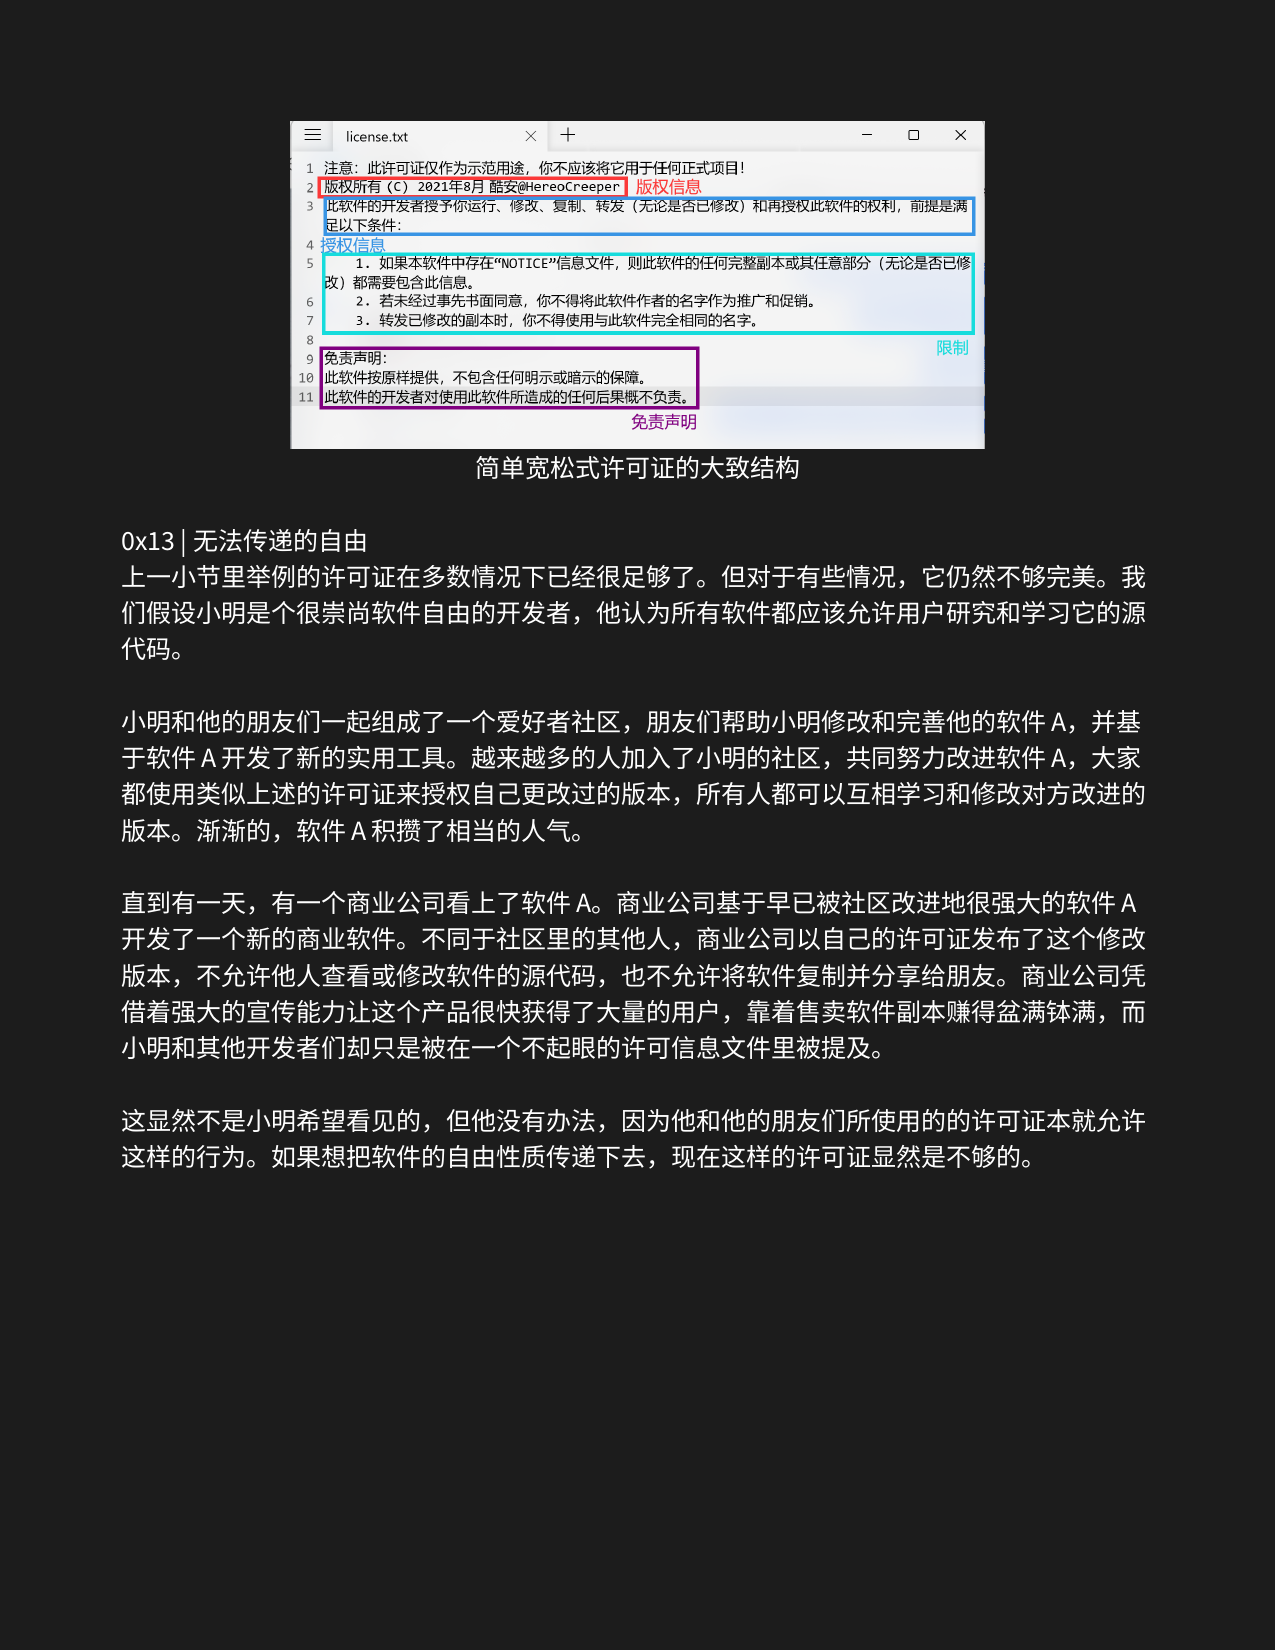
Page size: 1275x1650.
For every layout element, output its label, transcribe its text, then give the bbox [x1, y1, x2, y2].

text 直到有一天，有一个商业公司看上了软件A。商业公司基于早已被社区改进地很强大的软件A开发了一个新的商业软件。不同于社区里的其他人，商业公司以自己的许可证发布了这个修改版本，不允许他人查看或修改软件的源代码，也不允许将软件复制并分享给朋友。商业公司凭借着强大的宣传能力让这个产品很快获得了大量的用户，靠着售卖软件副本赚得盆满钵满，而小明和其他开发者们却只是被在一个不起眼的许可信息文件里被提及。 [121, 884, 1154, 1065]
text 这显然不是小明希望看见的，但他没有办法，因为他和他的朋友们所使用的的许可证本就允许这样的行为。如果想把软件的自由性质传递下去，现在这样的许可证显然是不够的。 [121, 1101, 1154, 1174]
picture [290, 121, 985, 449]
text 上一小节里举例的许可证在多数情况下已经很足够了。但对于有些情况，它仍然不够完美。我们假设小明是个很崇尚软件自由的开发者，他认为所有软件都应该允许用户研究和学习它的源代码。 [121, 557, 1154, 666]
text 小明和他的朋友们一起组成了一个爱好者社区，朋友们帮助小明修改和完善他的软件A，并基于软件A开发了新的实用工具。越来越多的人加入了小明的社区，共同努力改进软件A，大家都使用类似上述的许可证来授权自己更改过的版本，所有人都可以互相学习和修改对方改进的版本。渐渐的，软件A积攒了相当的人气。 [121, 702, 1154, 847]
text 0x13 | 无法传递的自由 [121, 521, 1154, 557]
